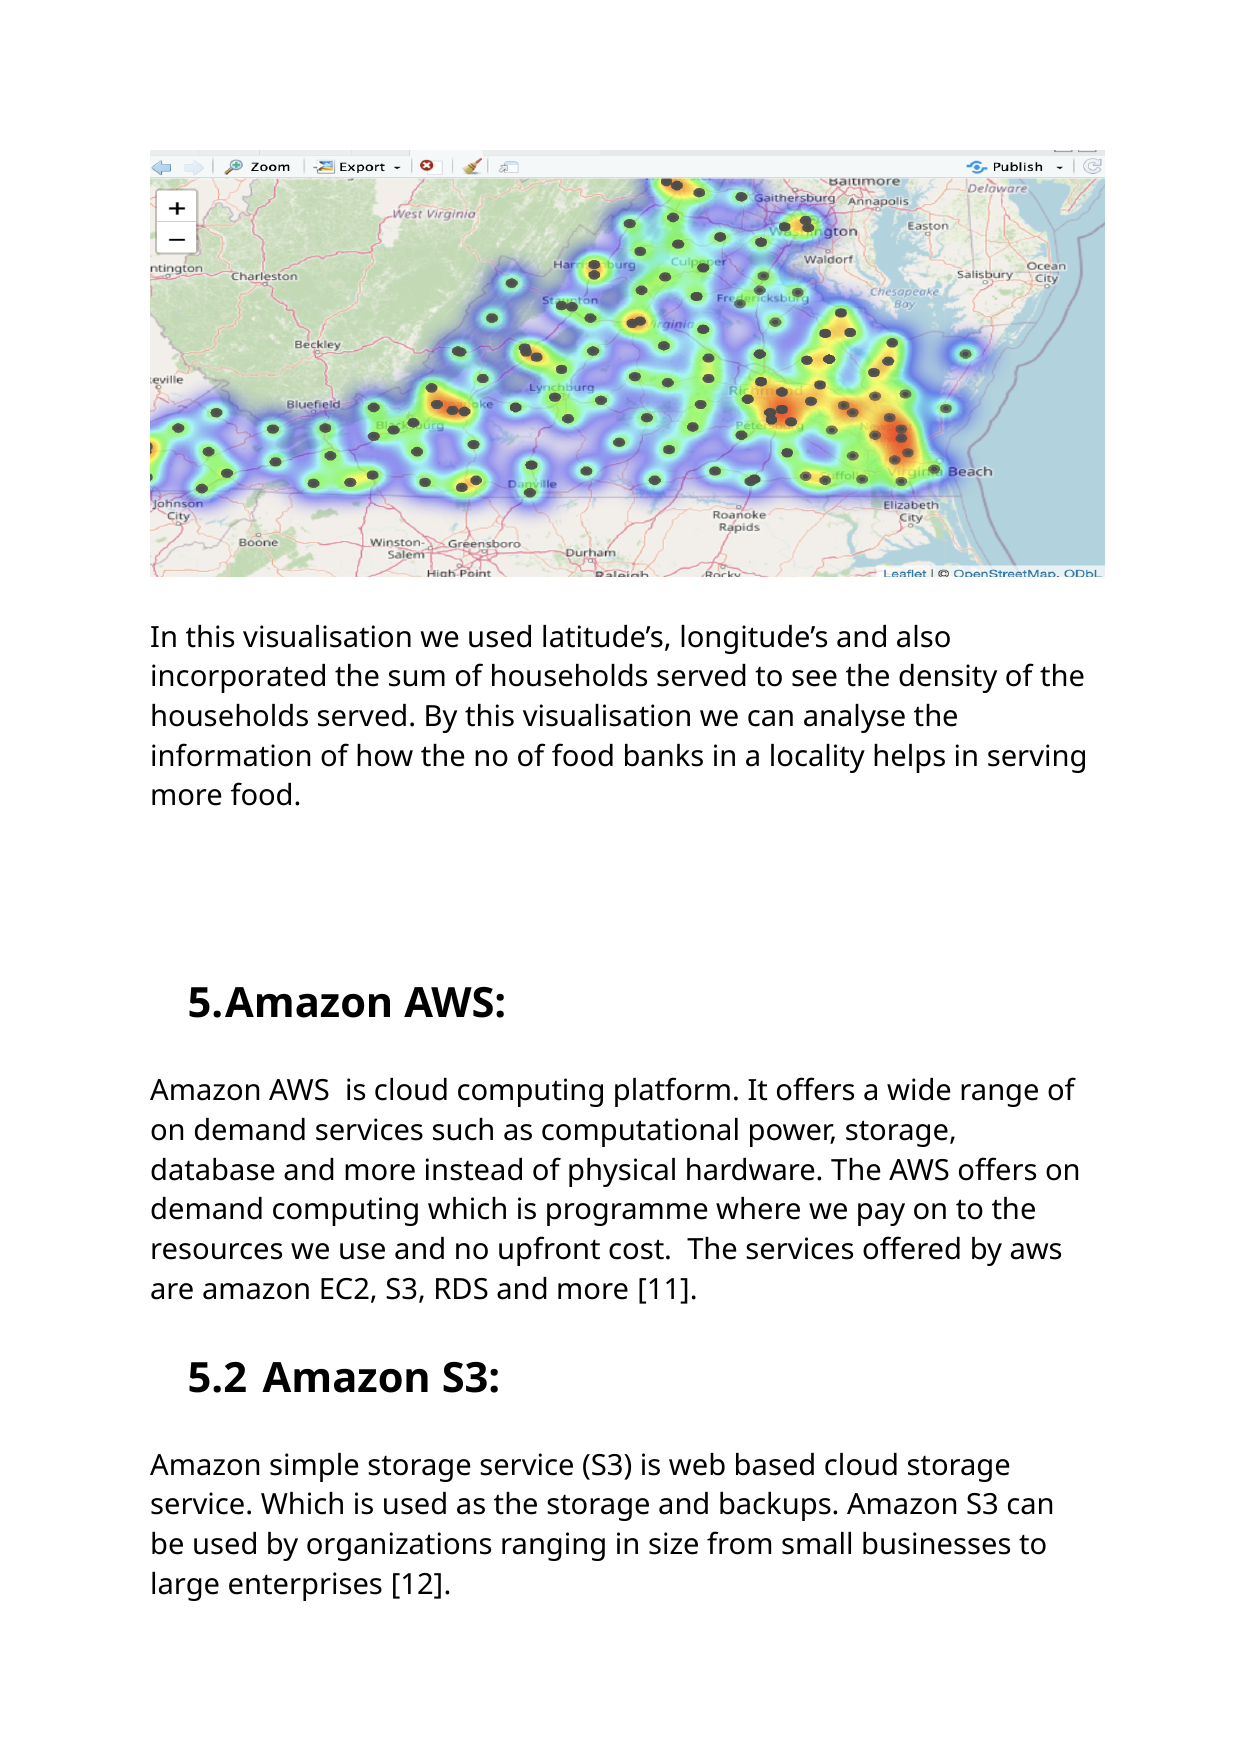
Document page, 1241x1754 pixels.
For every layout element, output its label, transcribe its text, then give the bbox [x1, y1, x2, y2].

text Amazon simple storage service (S3) is web based cloud storage service. Which is used as the storage and backups. Amazon S3 can be used by organizations ranging in size from small businesses to large enterprises . [150, 1444, 1090, 1603]
list Amazon AWS: [187, 973, 1090, 1030]
text Amazon AWS is cloud computing platform. It offers a wide range of on demand services such as computational power, storage, database and more instead of physical hardware. The AWS offers on demand computing which is programme where we pay on to the resources we use and no upfront cost. The services offered by aws are amazon EC2, S3, RDS and more . [150, 1069, 1090, 1308]
picture [150, 150, 1105, 577]
list Amazon S3: [187, 1347, 1090, 1404]
text In this visualisation we used latitude’s, longitude’s and also incorporated the sum of households served to see the density of the households served. By this visualisation we can analyse the information of how the no of food banks in a locality helps in serving more food. [150, 616, 1090, 814]
